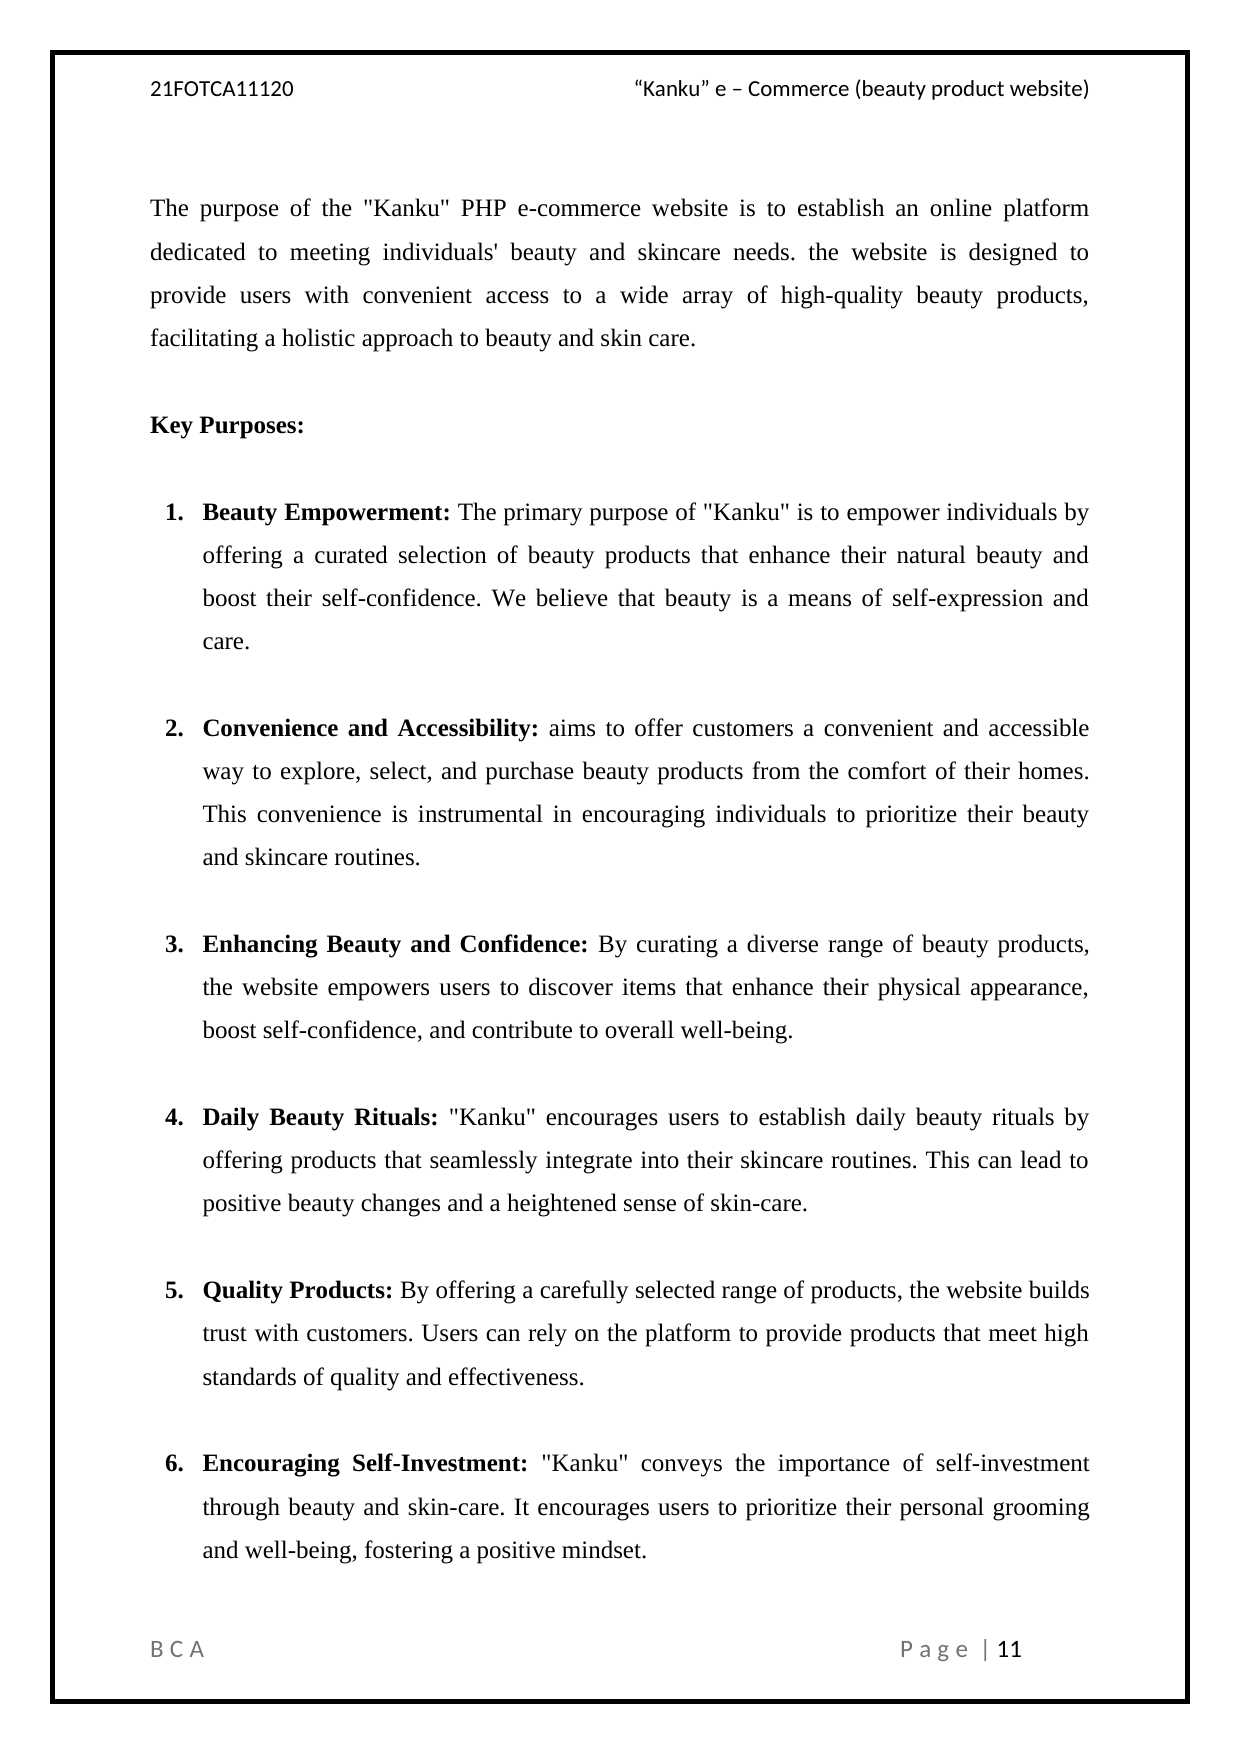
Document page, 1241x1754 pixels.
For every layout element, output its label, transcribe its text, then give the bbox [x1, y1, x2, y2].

list Convenience and Accessibility: aims to offer customers a convenient and accessible way to explore, select, and purchase beauty products from the comfort of their homes. This convenience is instrumental in encouraging individuals to prioritize their beauty and skincare routines. [165, 713, 1090, 871]
list Daily Beauty Rituals: "Kanku" encourages users to establish daily beauty rituals by offering products that seamlessly integrate into their skincare routines. This can lead to positive beauty changes and a heightened sense of skin-care. [165, 1102, 1090, 1217]
text Key Purposes: [150, 410, 1090, 438]
list Enhancing Beauty and Confidence: By curating a diverse range of beauty products, the website empowers users to discover items that enhance their physical appearance, boost self-confidence, and contribute to overall well-being. [165, 929, 1090, 1044]
list Encouraging Self-Investment: "Kanku" conveys the importance of self-investment through beauty and skin-care. It encourages users to prioritize their personal grooming and well-being, fostering a positive mindset. [165, 1448, 1090, 1563]
text The purpose of the "Kanku" PHP e-commerce website is to establish an online platform dedicated to meeting individuals' beauty and skincare needs. the website is designed to provide users with convenient access to a wide array of high-quality beauty products, facilitating a holistic approach to beauty and skin care. [150, 193, 1090, 352]
list Quality Products: By offering a carefully selected range of products, the website builds trust with customers. Users can rely on the platform to provide products that meet high standards of quality and effectiveness. [165, 1275, 1090, 1390]
list Beauty Empowerment: The primary purpose of "Kanku" is to empower individuals by offering a curated selection of beauty products that enhance their natural beauty and boost their self-confidence. We believe that beauty is a means of self-expression and care. [165, 497, 1090, 655]
